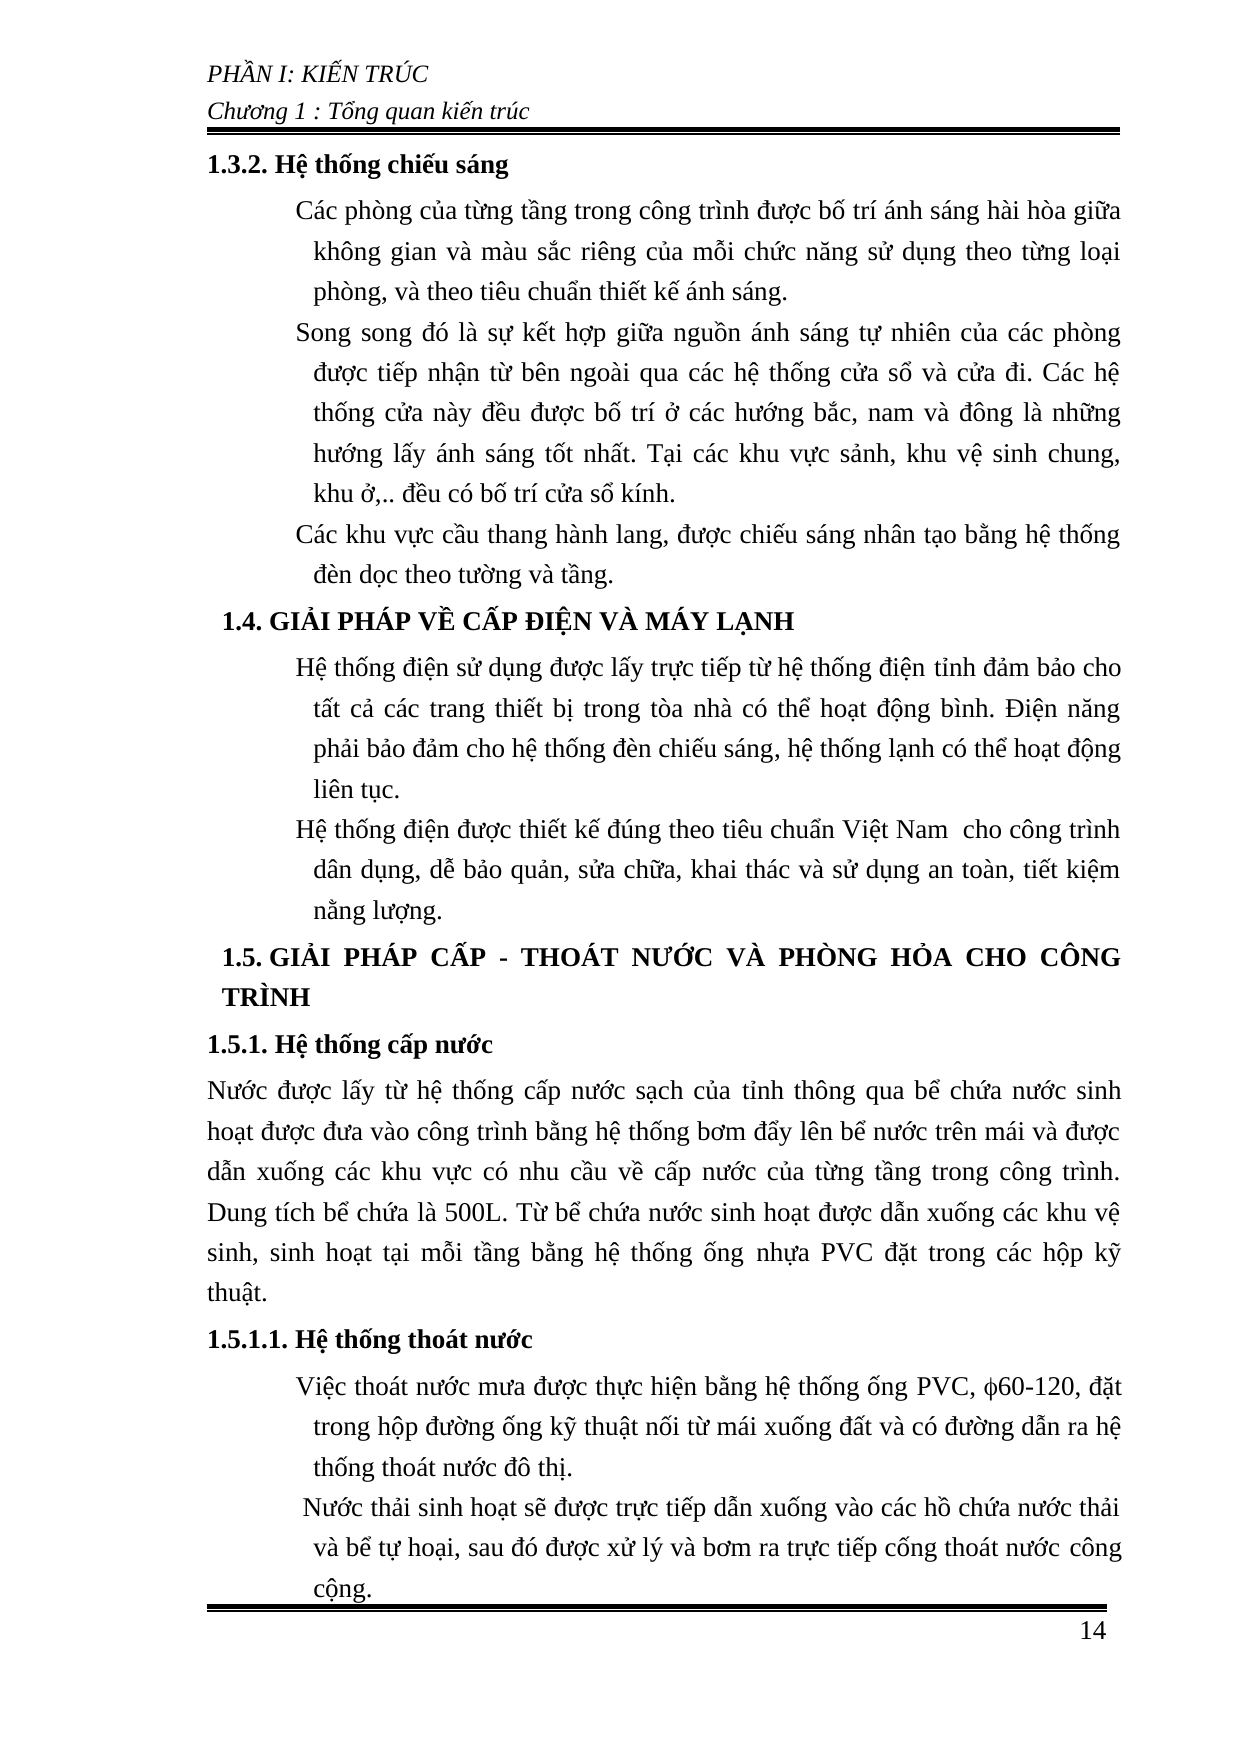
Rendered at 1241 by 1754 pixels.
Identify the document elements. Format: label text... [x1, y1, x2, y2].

text Việc thoát nước mưa được thực hiện bằng hệ thống ống PVC, 60-120, đặt trong hộp đường ống kỹ thuật nối từ mái xuống đất và có đường dẫn ra hệ thống thoát nước đô thị. [295, 1370, 1122, 1482]
text Song song đó là sự kết hợp giữa nguồn ánh sáng tự nhiên của các phòng được tiếp nhận từ bên ngoài qua các hệ thống cửa sổ và cửa đi. Các hệ thống cửa này đều được bố trí ở các hướng bắc, nam và đông là những hướng lấy ánh sáng tốt nhất. Tại các khu vực sảnh, khu vệ sinh chung, khu ở,.. đều có bố trí cửa sổ kính. [295, 316, 1122, 508]
text Nước thải sinh hoạt sẽ được trực tiếp dẫn xuống vào các hồ chứa nước thải và bể tự hoại, sau đó được xử lý và bơm ra trực tiếp cống thoát nước công cộng. [295, 1491, 1122, 1603]
subtitle Hệ thống thoát nước [207, 1323, 1122, 1354]
text Hệ thống điện được thiết kế đúng theo tiêu chuẩn Việt Nam cho công trình dân dụng, dễ bảo quản, sửa chữa, khai thác và sử dụng an toàn, tiết kiệm nằng lượng. [295, 813, 1122, 925]
text Các khu vực cầu thang hành lang, được chiếu sáng nhân tạo bằng hệ thống đèn dọc theo tường và tầng. [295, 518, 1122, 589]
subtitle Hệ thống chiếu sáng [207, 148, 1122, 179]
text Các phòng của từng tầng trong công trình được bố trí ánh sáng hài hòa giữa không gian và màu sắc riêng của mỗi chức năng sử dụng theo từng loại phòng, và theo tiêu chuẩn thiết kế ánh sáng. [295, 194, 1122, 306]
text Hệ thống điện sử dụng được lấy trực tiếp từ hệ thống điện tỉnh đảm bảo cho tất cả các trang thiết bị trong tòa nhà có thể hoạt động bình. Điện năng phải bảo đảm cho hệ thống đèn chiếu sáng, hệ thống lạnh có thể hoạt động liên tục. [295, 651, 1122, 804]
subtitle Hệ thống cấp nước [207, 1028, 1122, 1059]
subtitle Giải pháp cấp - thoát nước và phòng hỏa cho công trình [222, 941, 1122, 1012]
subtitle Giải pháp về cấp điện và máy lạnh [222, 605, 1122, 636]
text Nước được lấy từ hệ thống cấp nước sạch của tỉnh thông qua bể chứa nước sinh hoạt được đưa vào công trình bằng hệ thống bơm đẩy lên bể nước trên mái và được dẫn xuống các khu vực có nhu cầu về cấp nước của từng tầng trong công trình. Dung tích bể chứa là 500L. Từ bể chứa nước sinh hoạt được dẫn xuống các khu vệ sinh, sinh hoạt tại mỗi tầng bằng hệ thống ống nhựa PVC đặt trong các hộp kỹ thuật. [207, 1074, 1122, 1308]
